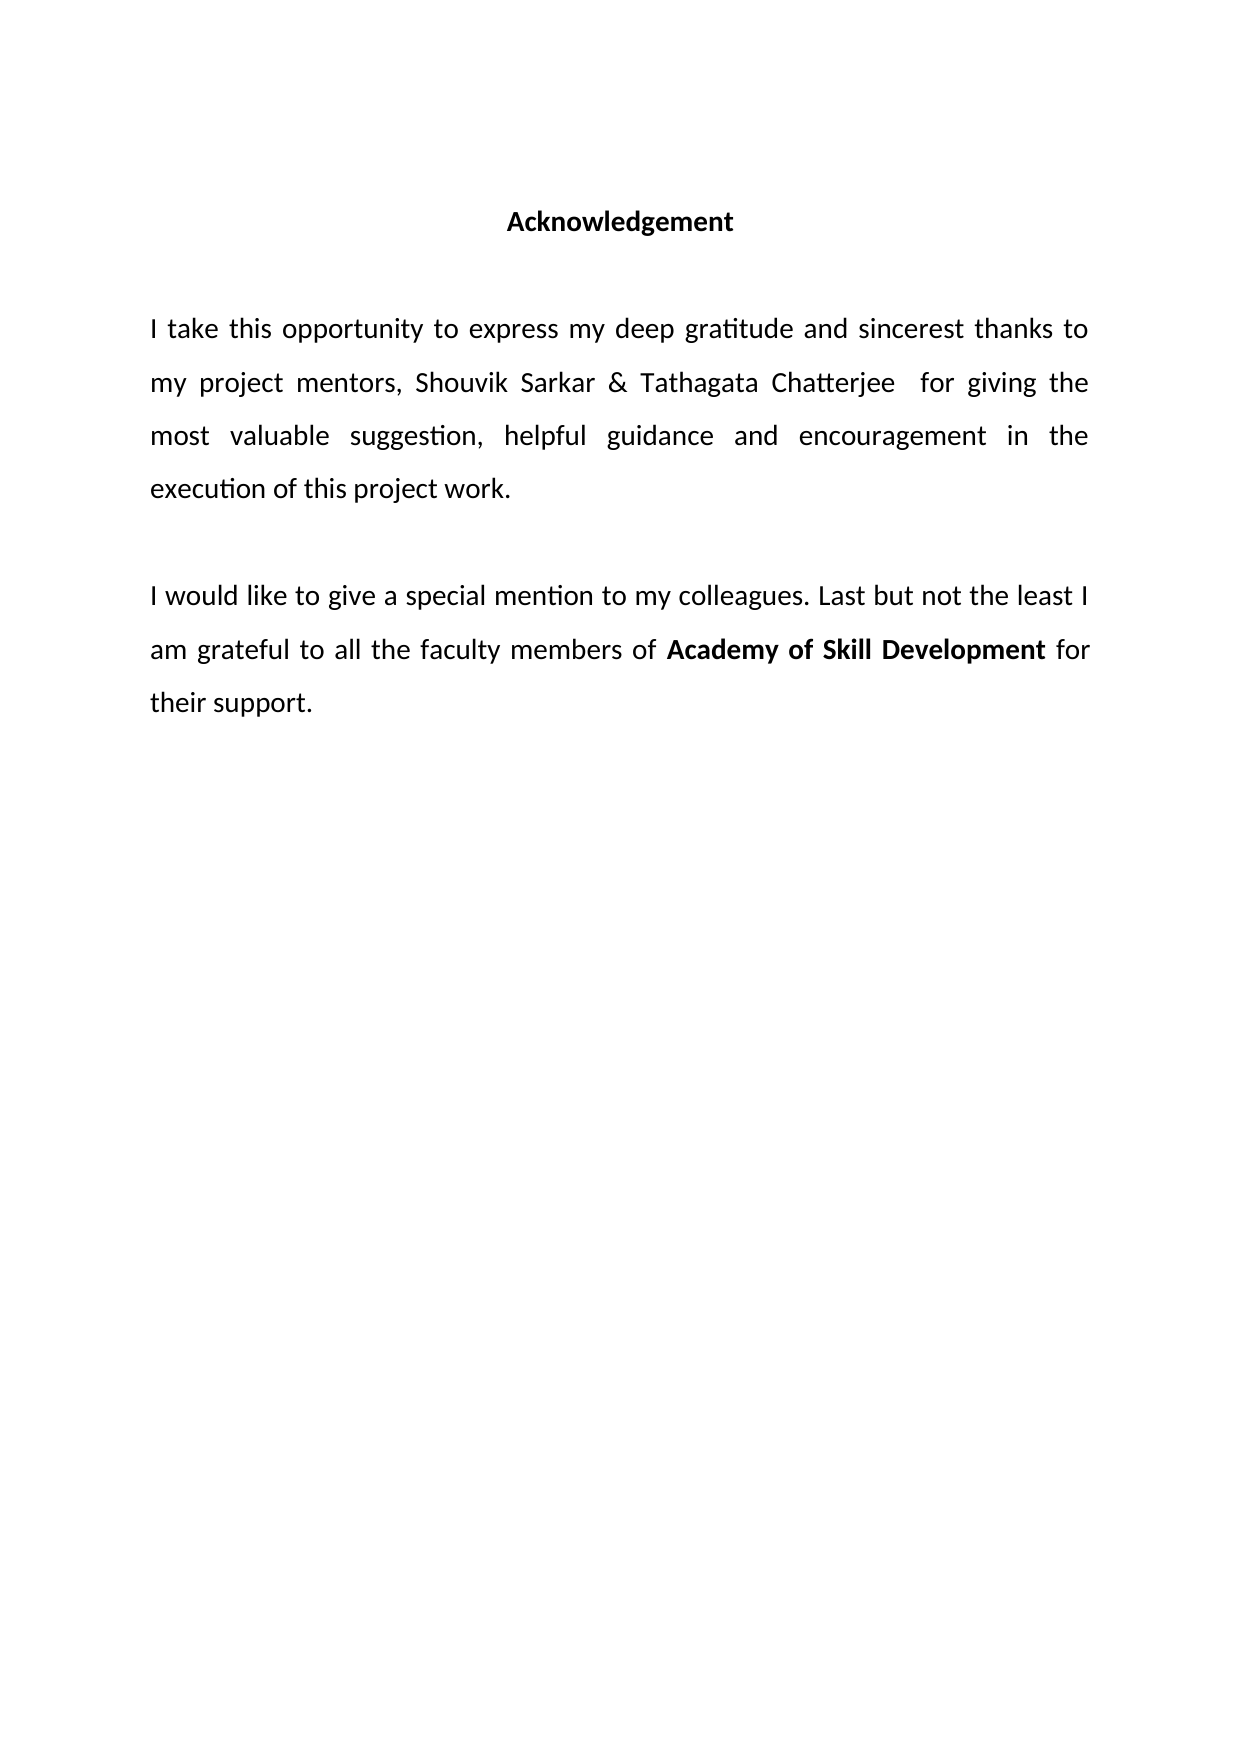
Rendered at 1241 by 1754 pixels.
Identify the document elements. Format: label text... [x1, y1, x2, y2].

text Acknowledgement [150, 203, 1090, 239]
text I would like to give a special mention to my colleagues. Last but not the least I am grateful to all the faculty members of Academy of Skill Development for their support. [150, 577, 1090, 720]
text I take this opportunity to express my deep gratitude and sincerest thanks to my project mentors, Shouvik Sarkar & Tathagata Chatterjee for giving the most valuable suggestion, helpful guidance and encouragement in the execution of this project work. [150, 310, 1090, 506]
